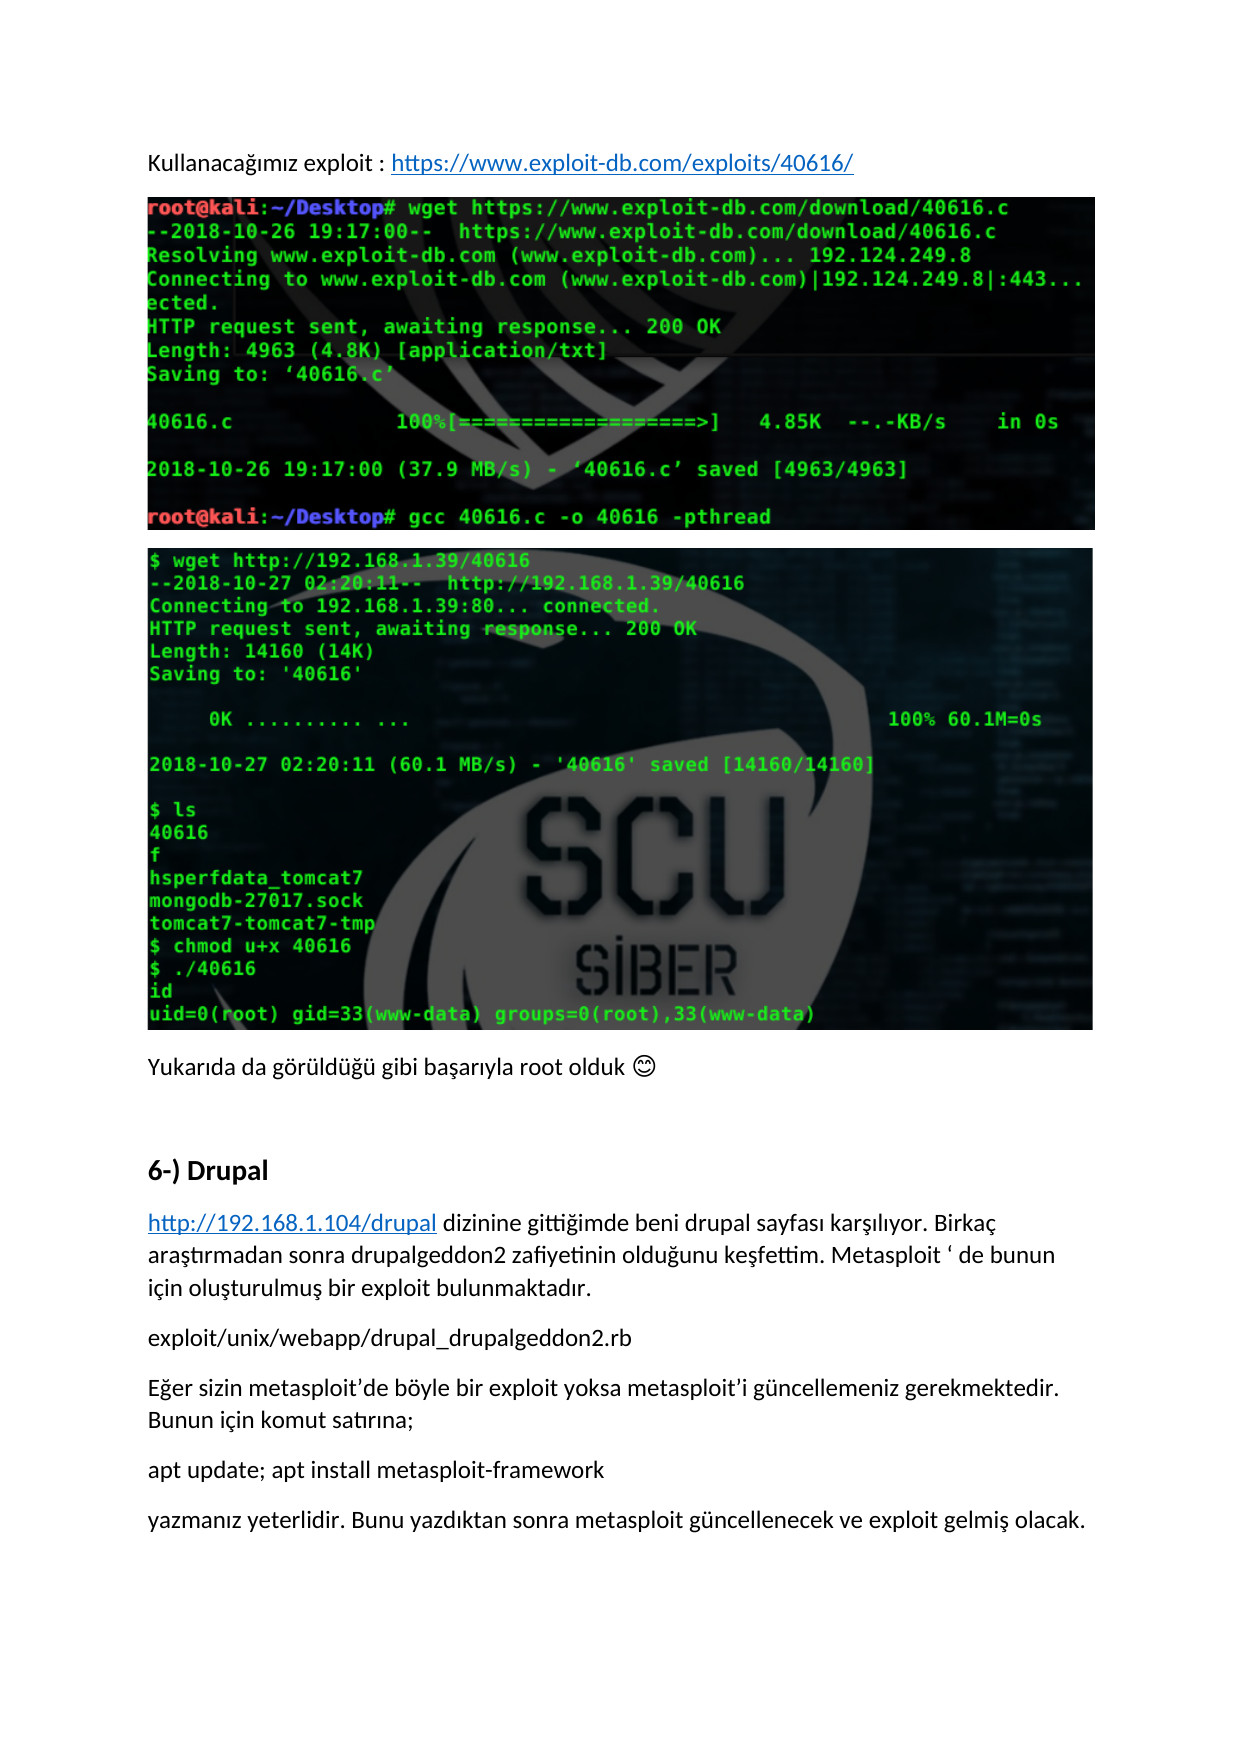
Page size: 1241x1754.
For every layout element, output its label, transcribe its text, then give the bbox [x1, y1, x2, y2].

text http://192.168.1.104/drupal dizinine gittiğimde beni drupal sayfası karşılıyor. Birkaç araştırmadan sonra drupalgeddon2 zafiyetinin olduğunu keşfettim. Metasploit ‘ de bunun için oluşturulmuş bir exploit bulunmaktadır. [148, 1207, 1093, 1303]
picture [147, 548, 1093, 1030]
text exploit/unix/webapp/drupal_drupalgeddon2.rb [148, 1322, 1093, 1353]
text Yukarıda da görüldüğü gibi başarıyla root olduk [148, 1049, 1093, 1083]
text 6-) Drupal [148, 1152, 1093, 1187]
text yazmanız yeterlidir. Bunu yazdıktan sonra metasploit güncellenecek ve exploit gelmiş olacak. [148, 1504, 1093, 1534]
text Kullanacağımız exploit : https://www.exploit-db.com/exploits/40616/ [148, 148, 1093, 178]
text Eğer sizin metasploit’de böyle bir exploit yoksa metasploit’i güncellemeniz gerekmektedir. Bunun için komut satırına; [148, 1372, 1093, 1435]
picture [147, 197, 1095, 530]
text apt update; apt install metasploit-framework [148, 1454, 1093, 1485]
